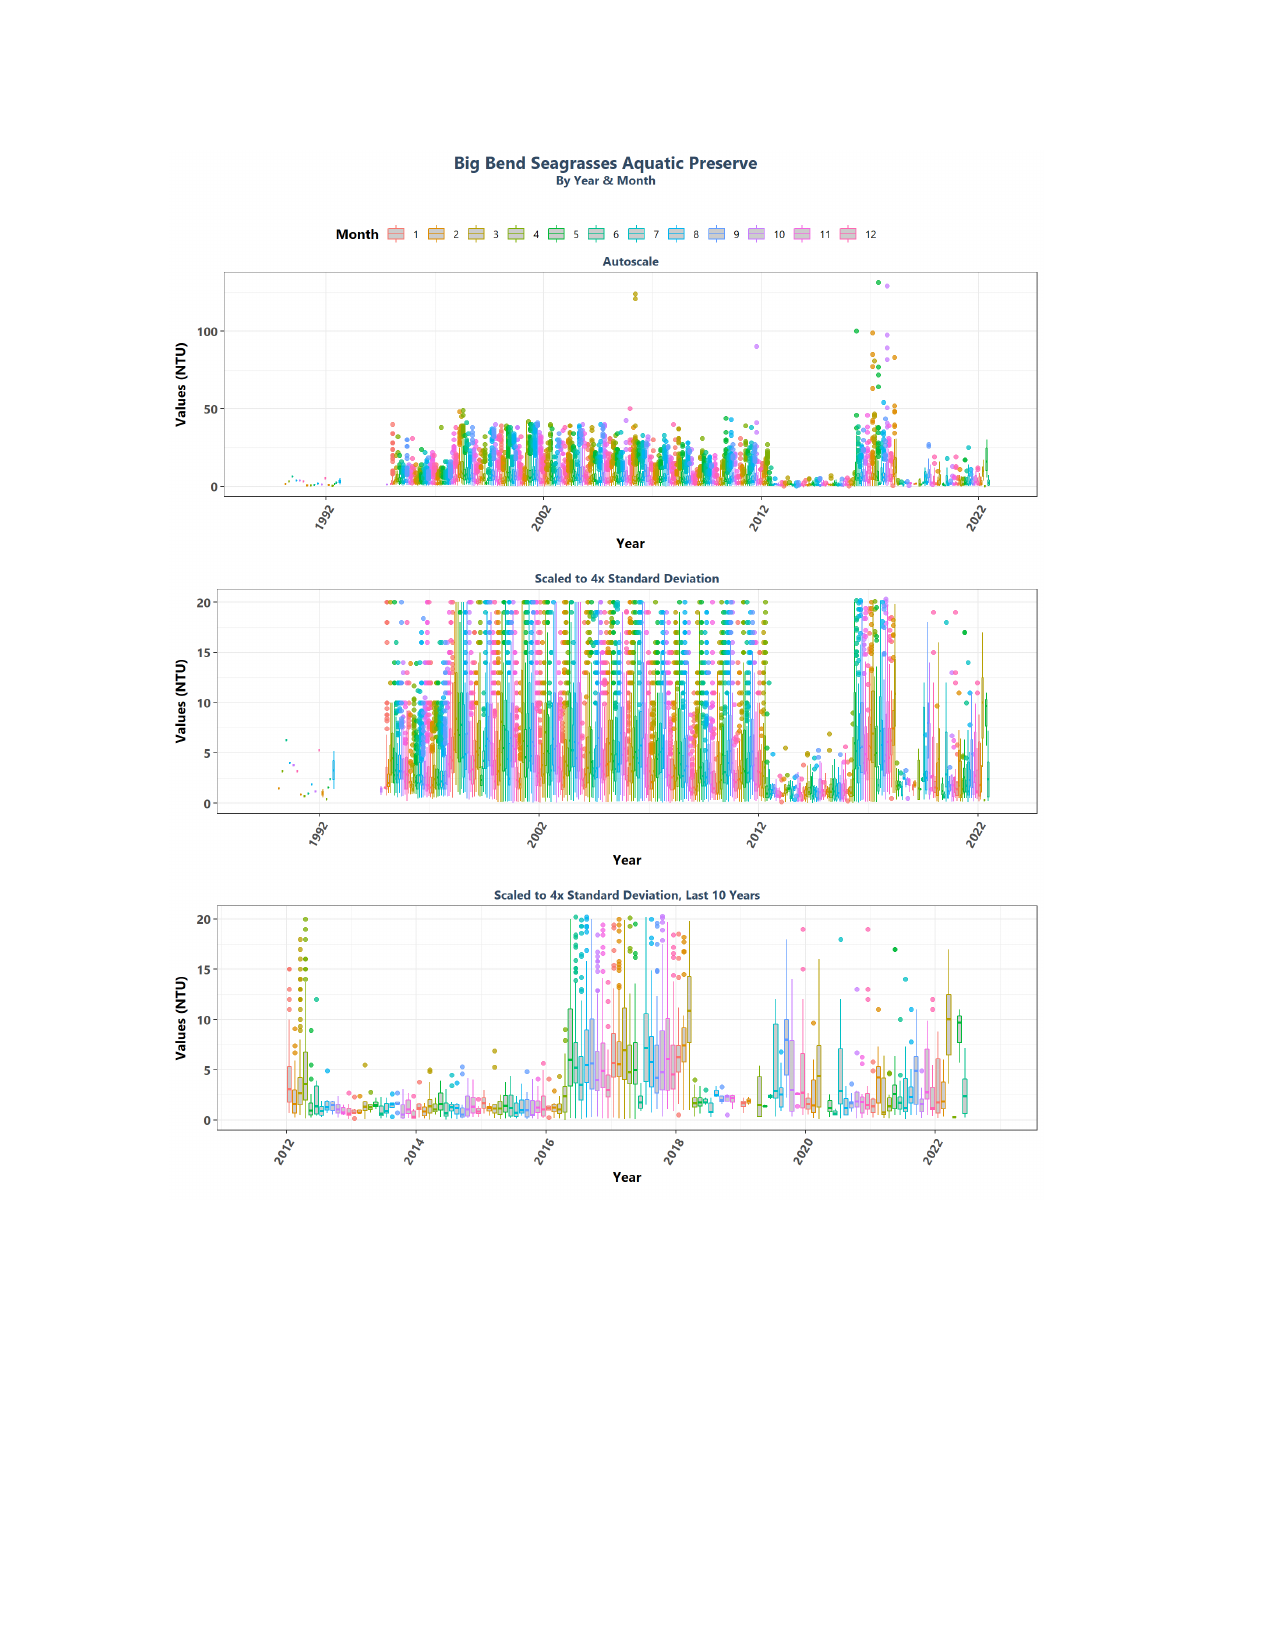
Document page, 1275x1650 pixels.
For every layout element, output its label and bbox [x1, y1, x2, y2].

picture [168, 150, 1044, 1200]
